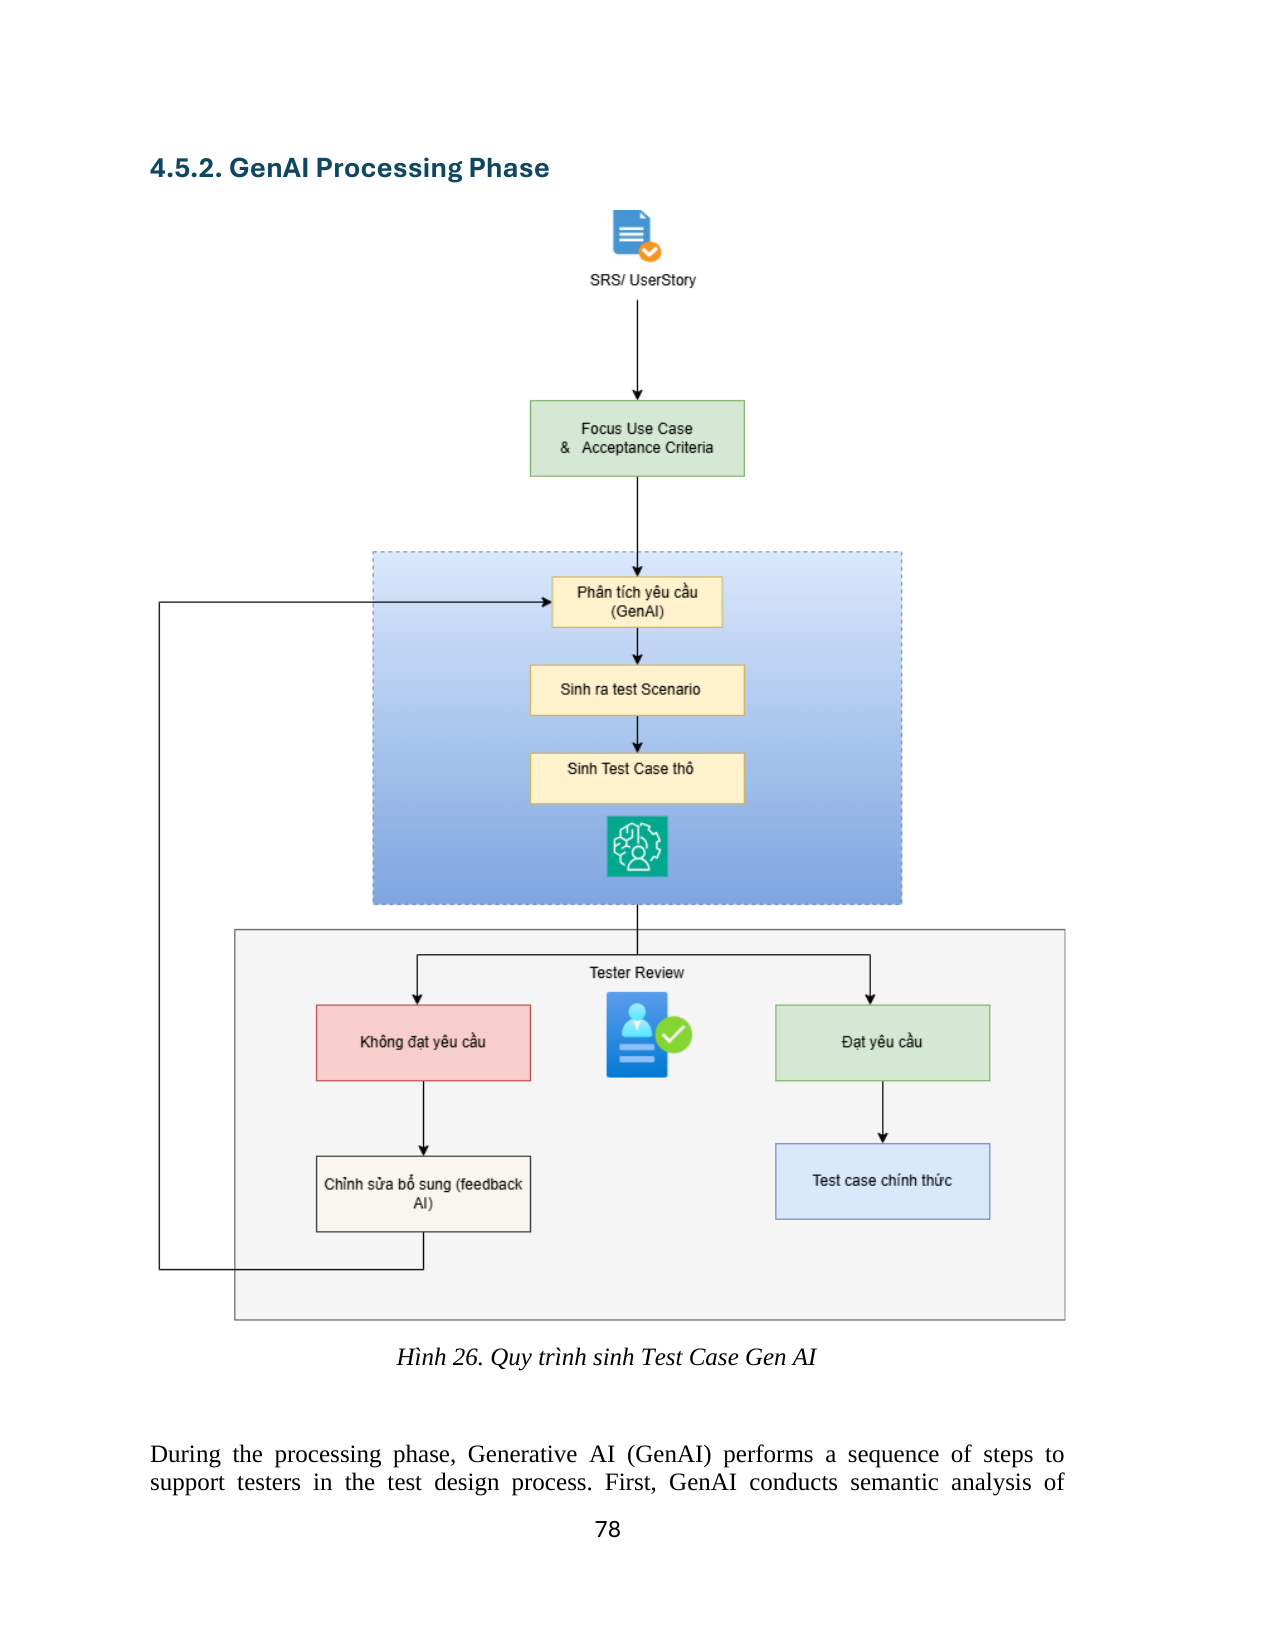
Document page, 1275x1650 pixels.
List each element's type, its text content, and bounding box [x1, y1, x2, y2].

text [150, 1439, 1065, 1496]
picture [150, 210, 1066, 1322]
subtitle 4.5.2. GenAI Processing Phase [150, 150, 1065, 186]
text Hình 26. Quy trình sinh Test Case Gen AI [150, 1342, 1065, 1371]
